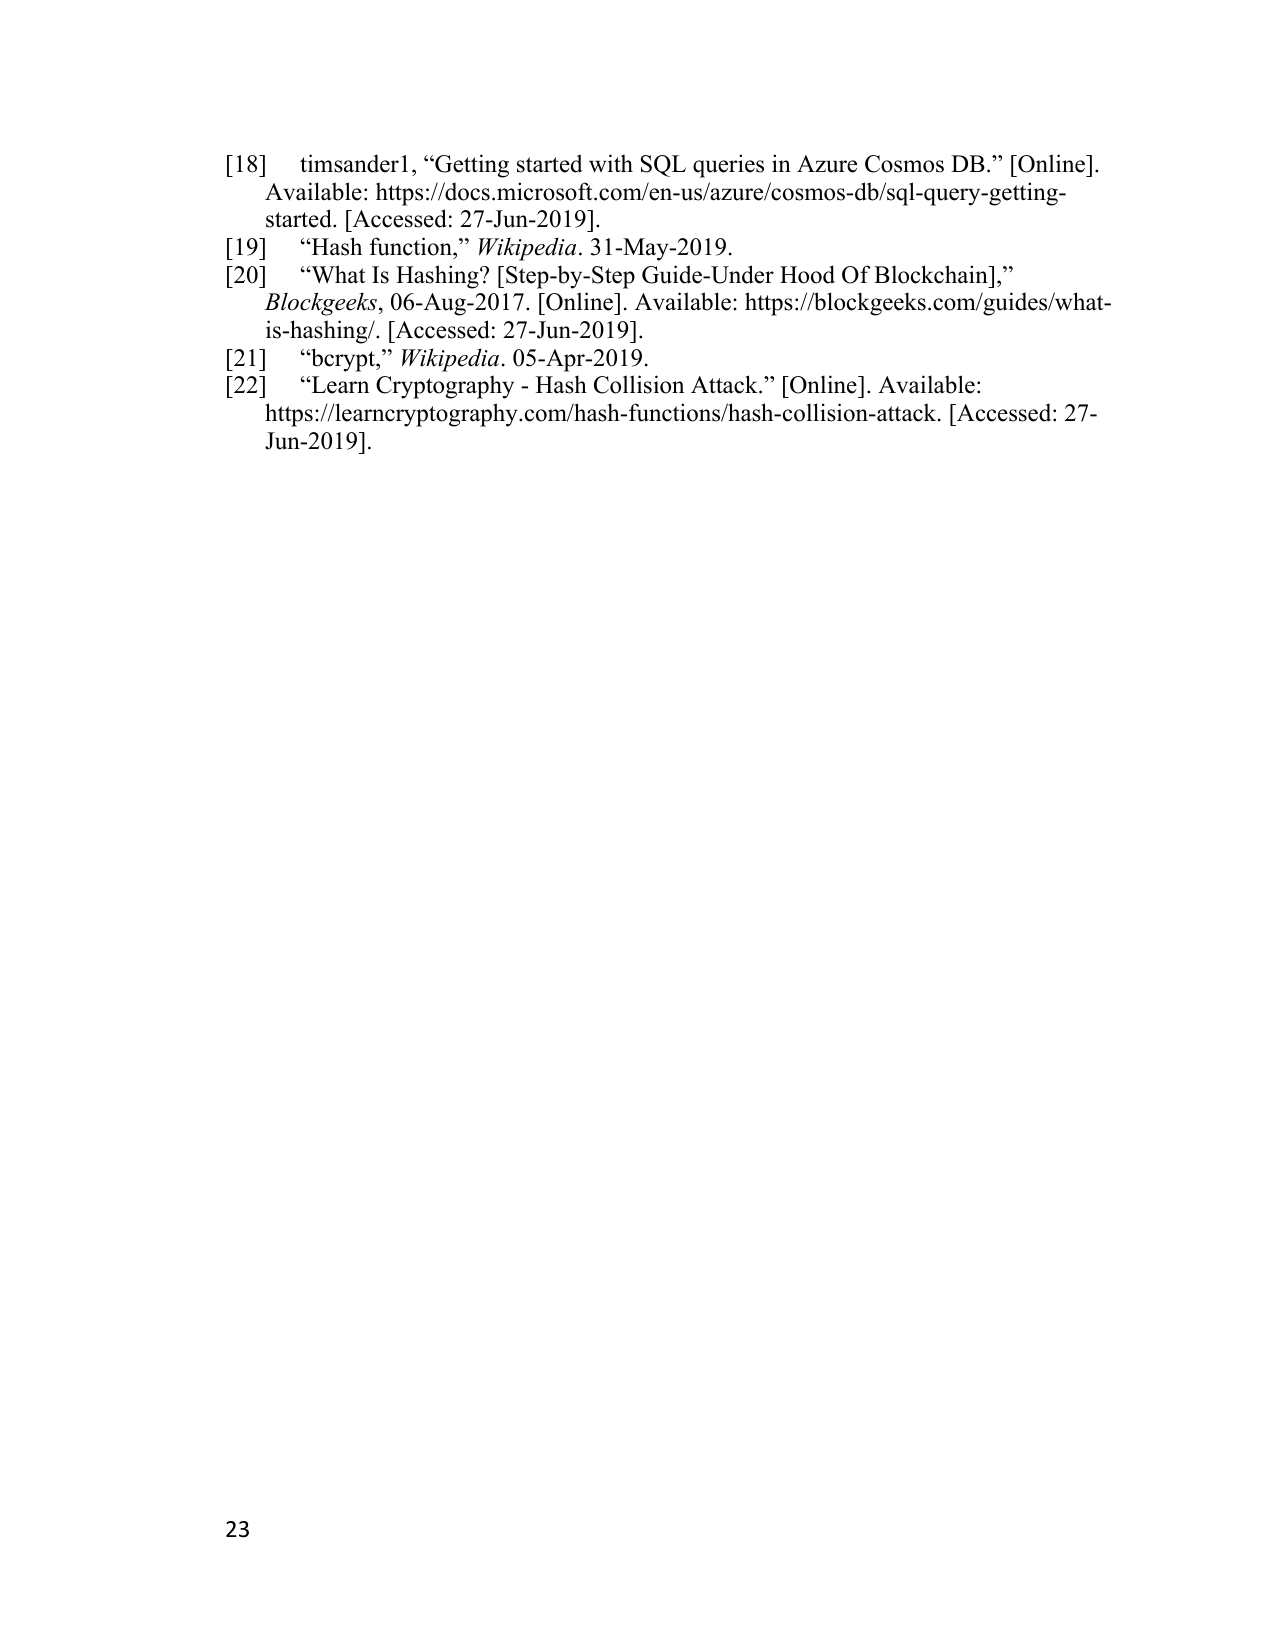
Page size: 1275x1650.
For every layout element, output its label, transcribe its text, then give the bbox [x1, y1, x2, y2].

text [21] “bcrypt,” Wikipedia. 05-Apr-2019. [225, 344, 1125, 372]
text [18] timsander1, “Getting started with SQL queries in Azure Cosmos DB.” [Online]. Available: https://docs.microsoft.com/en-us/azure/cosmos-db/sql-query-getting-started. [Accessed: 27-Jun-2019]. [225, 150, 1125, 233]
text [19] “Hash function,” Wikipedia. 31-May-2019. [225, 233, 1125, 261]
text [20] “What Is Hashing? [Step-by-Step Guide-Under Hood Of Blockchain],” Blockgeeks, 06-Aug-2017. [Online]. Available: https://blockgeeks.com/guides/what-is-hashing/. [Accessed: 27-Jun-2019]. [225, 261, 1125, 344]
text [22] “Learn Cryptography - Hash Collision Attack.” [Online]. Available: https://learncryptography.com/hash-functions/hash-collision-attack. [Accessed: 27-Jun-2019]. [225, 372, 1125, 455]
